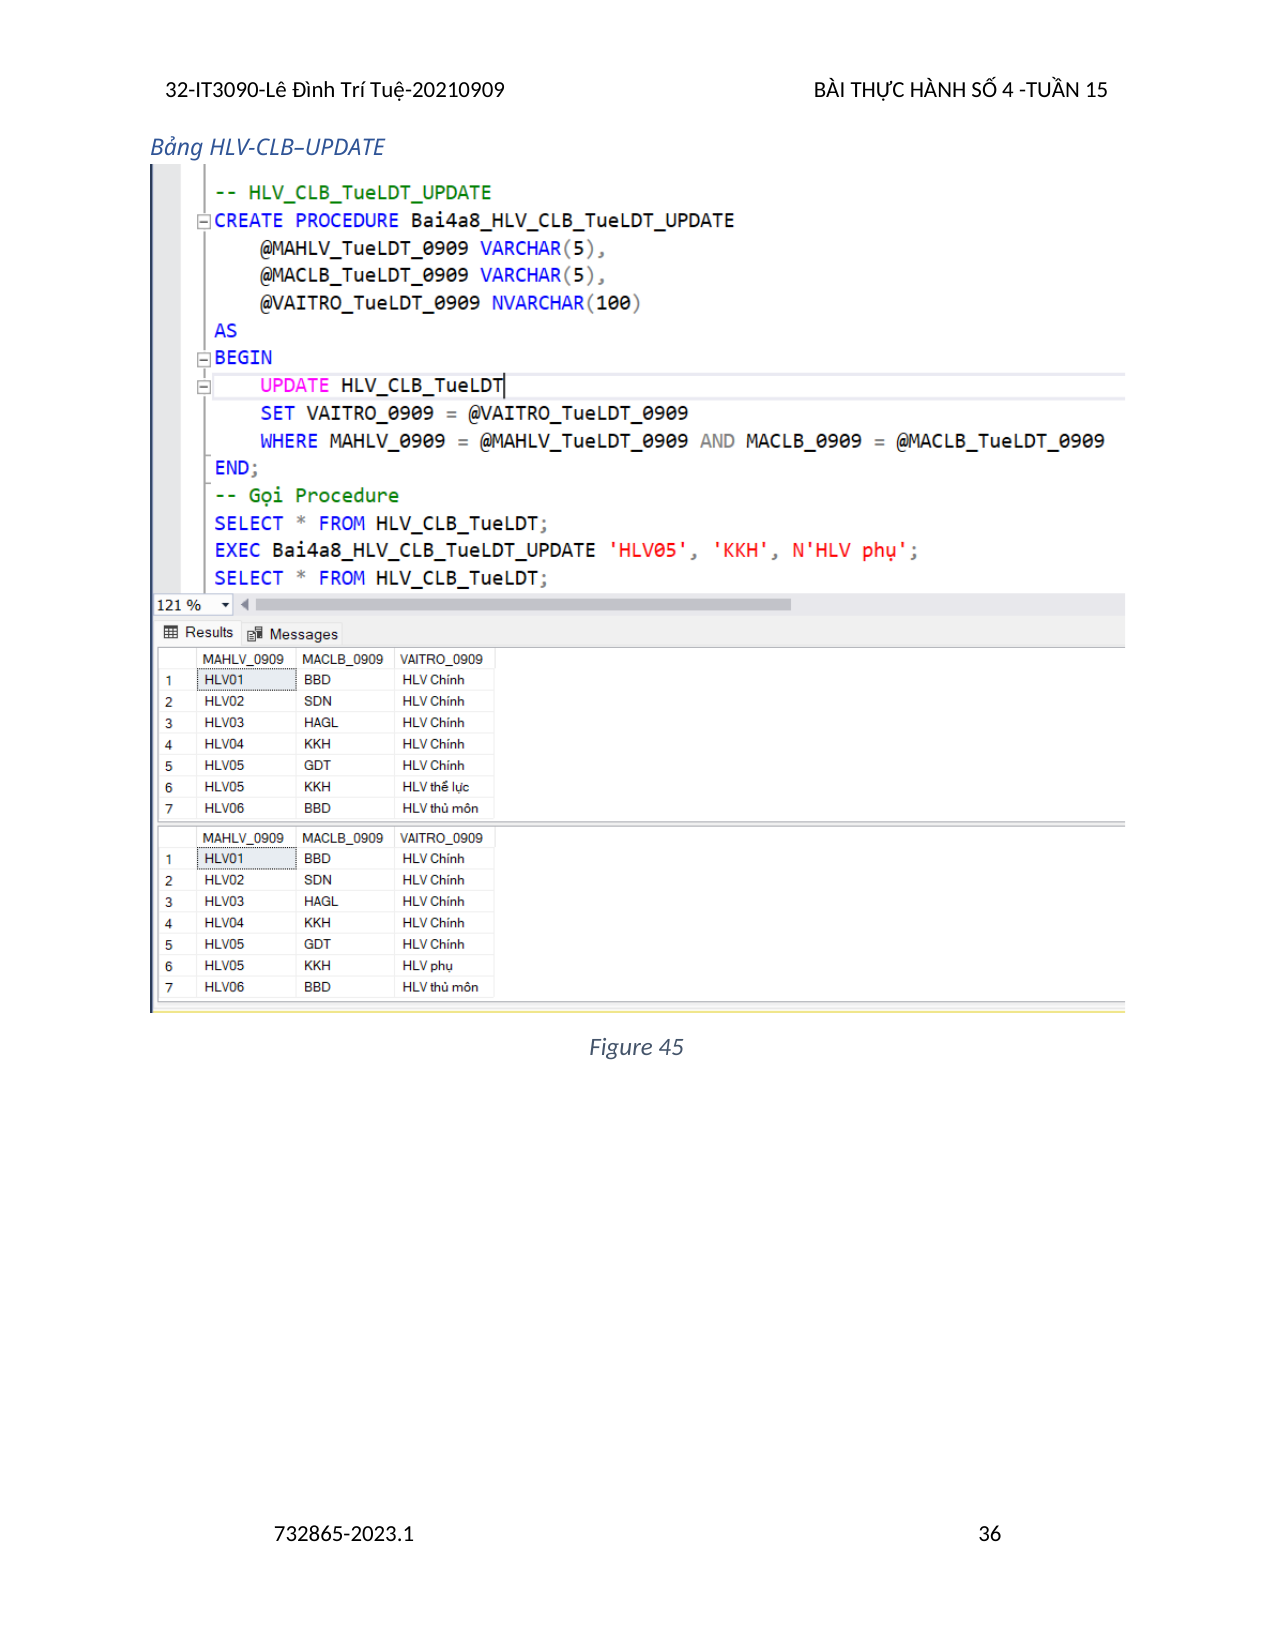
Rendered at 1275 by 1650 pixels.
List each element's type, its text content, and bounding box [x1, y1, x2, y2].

picture [150, 164, 1125, 1013]
subtitle Bảng HLV-CLB–UPDATE [150, 131, 1125, 162]
